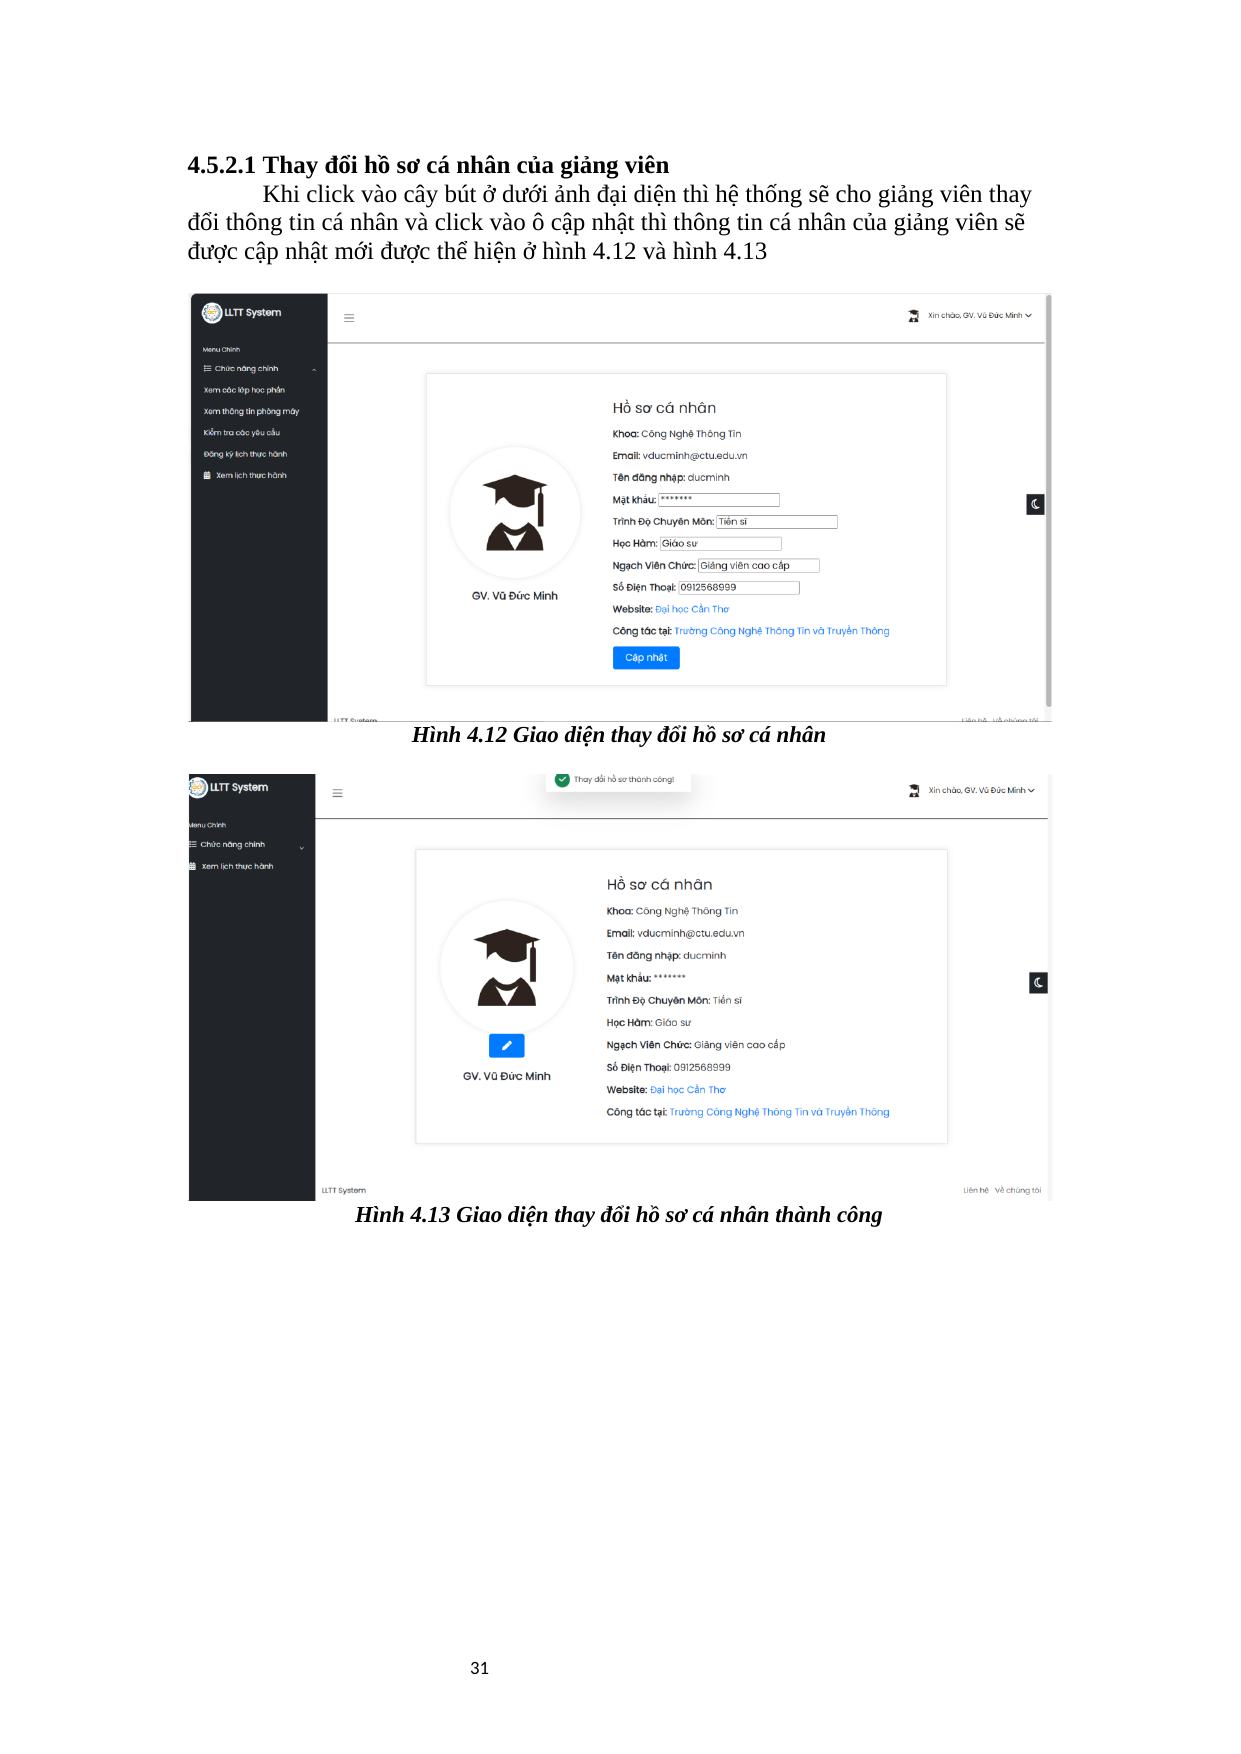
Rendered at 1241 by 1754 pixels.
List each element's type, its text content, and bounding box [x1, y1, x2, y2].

picture [187, 774, 1053, 1201]
text Khi click vào cây bút ở dưới ảnh đại diện thì hệ thống sẽ cho giảng viên thay đổi thông tin cá nhân và click vào ô cập nhật thì thông tin cá nhân của giảng viên sẽ được cập nhật mới được thể hiện ở hình 4.12 và hình 4.13 [187, 179, 1053, 265]
picture [188, 293, 1052, 722]
text Hình 4.12 Giao diện thay đổi hồ sơ cá nhân [187, 722, 1053, 748]
text 4.5.2.1 Thay đổi hồ sơ cá nhân của giảng viên [187, 150, 1053, 179]
text Hình 4.13 Giao diện thay đổi hồ sơ cá nhân thành công [187, 1201, 1053, 1227]
